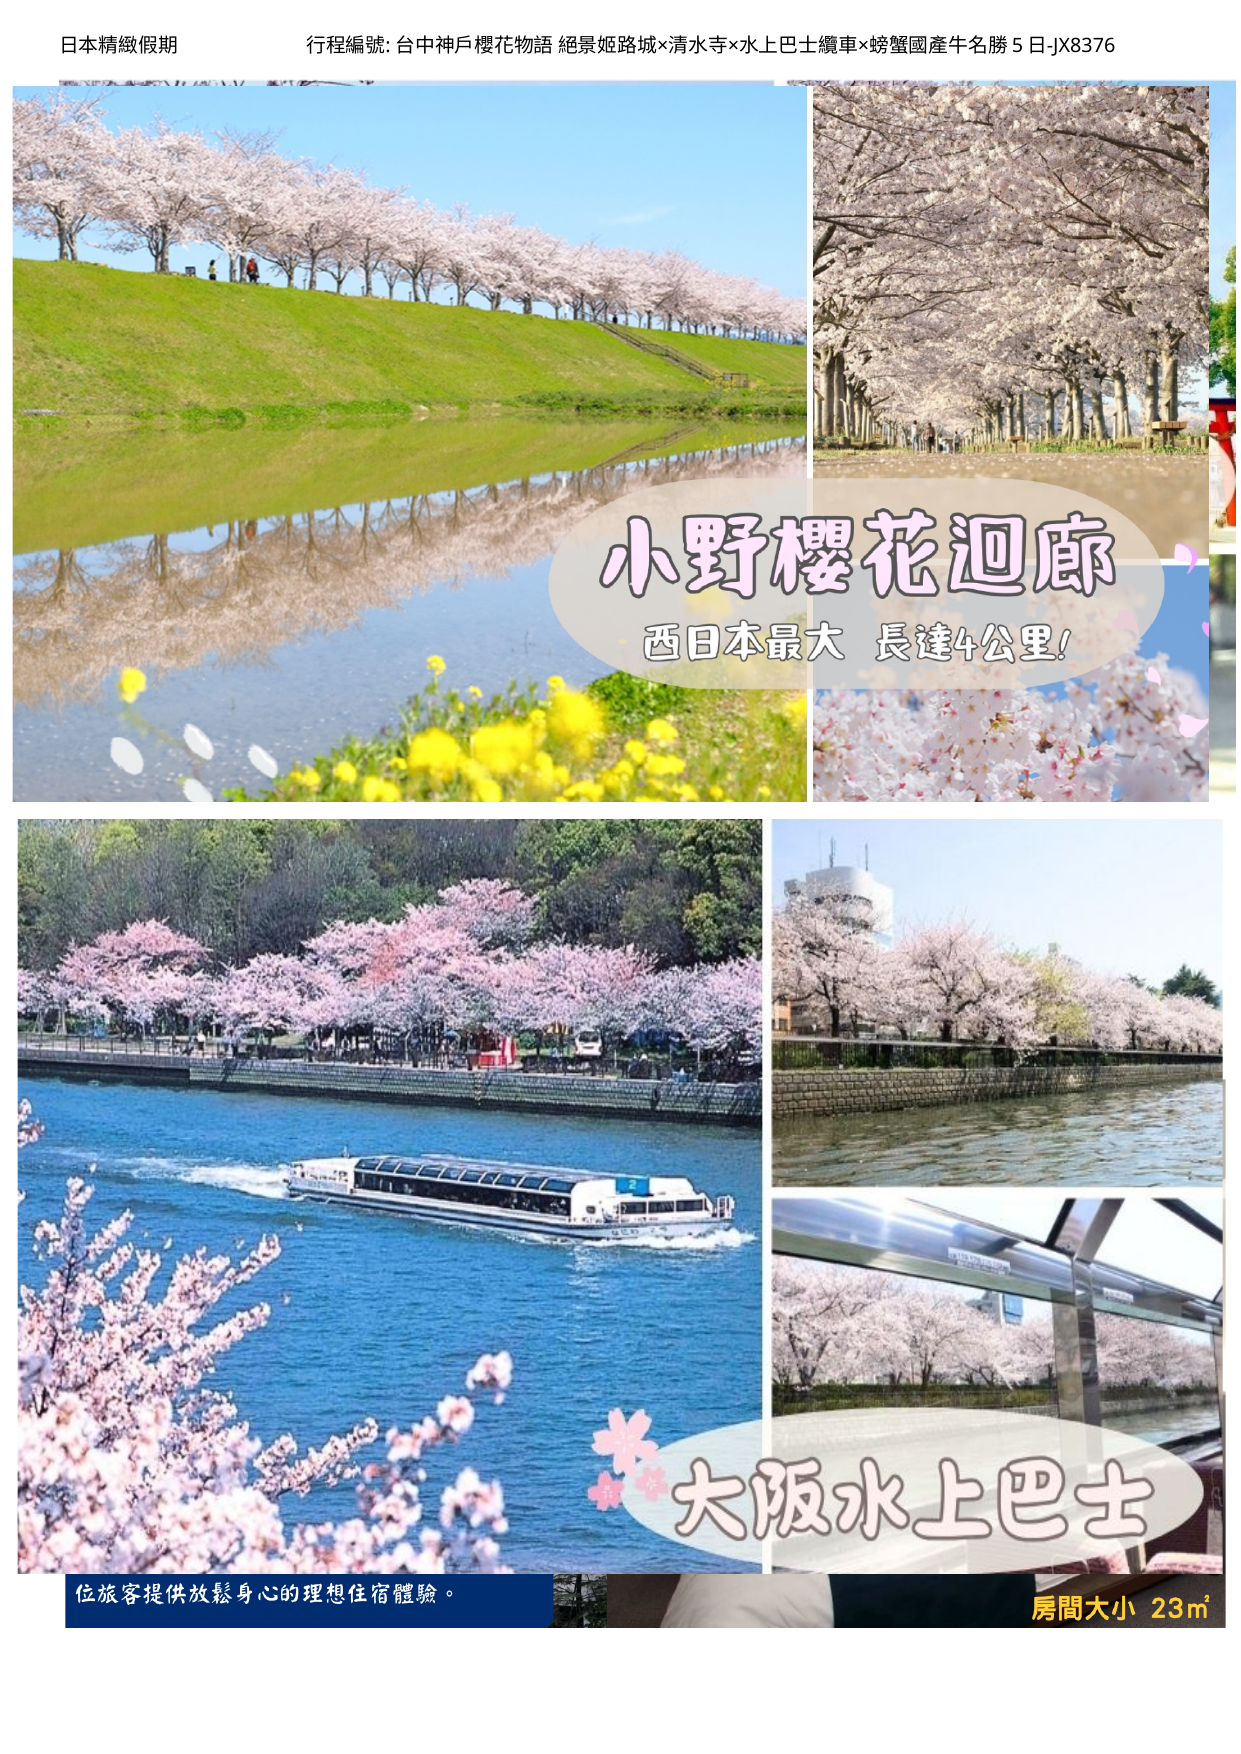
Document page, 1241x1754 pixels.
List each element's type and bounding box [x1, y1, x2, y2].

picture [17, 819, 1227, 1628]
picture [12, 79, 1236, 802]
